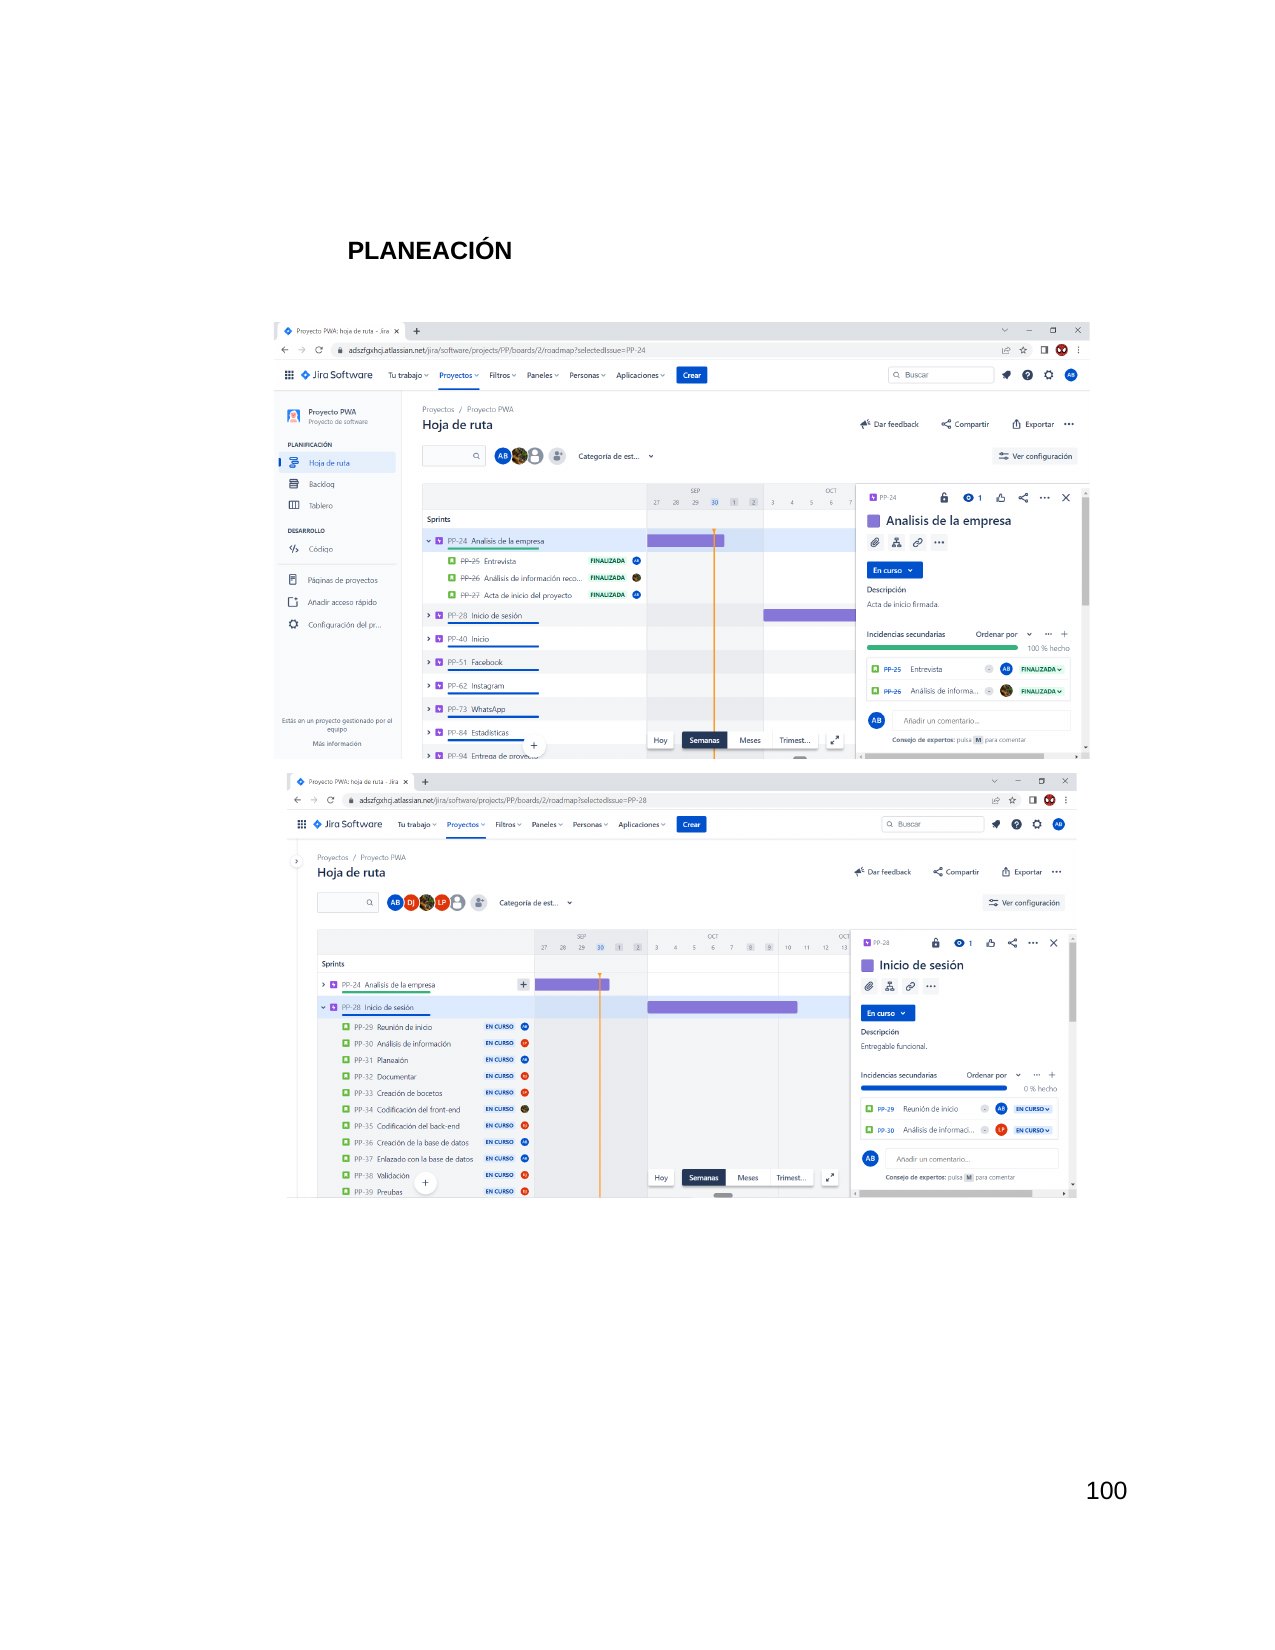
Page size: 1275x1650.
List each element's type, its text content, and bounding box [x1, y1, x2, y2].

text PLANEACIÓN [273, 236, 1127, 265]
picture [286, 773, 1077, 1198]
picture [273, 322, 1090, 759]
